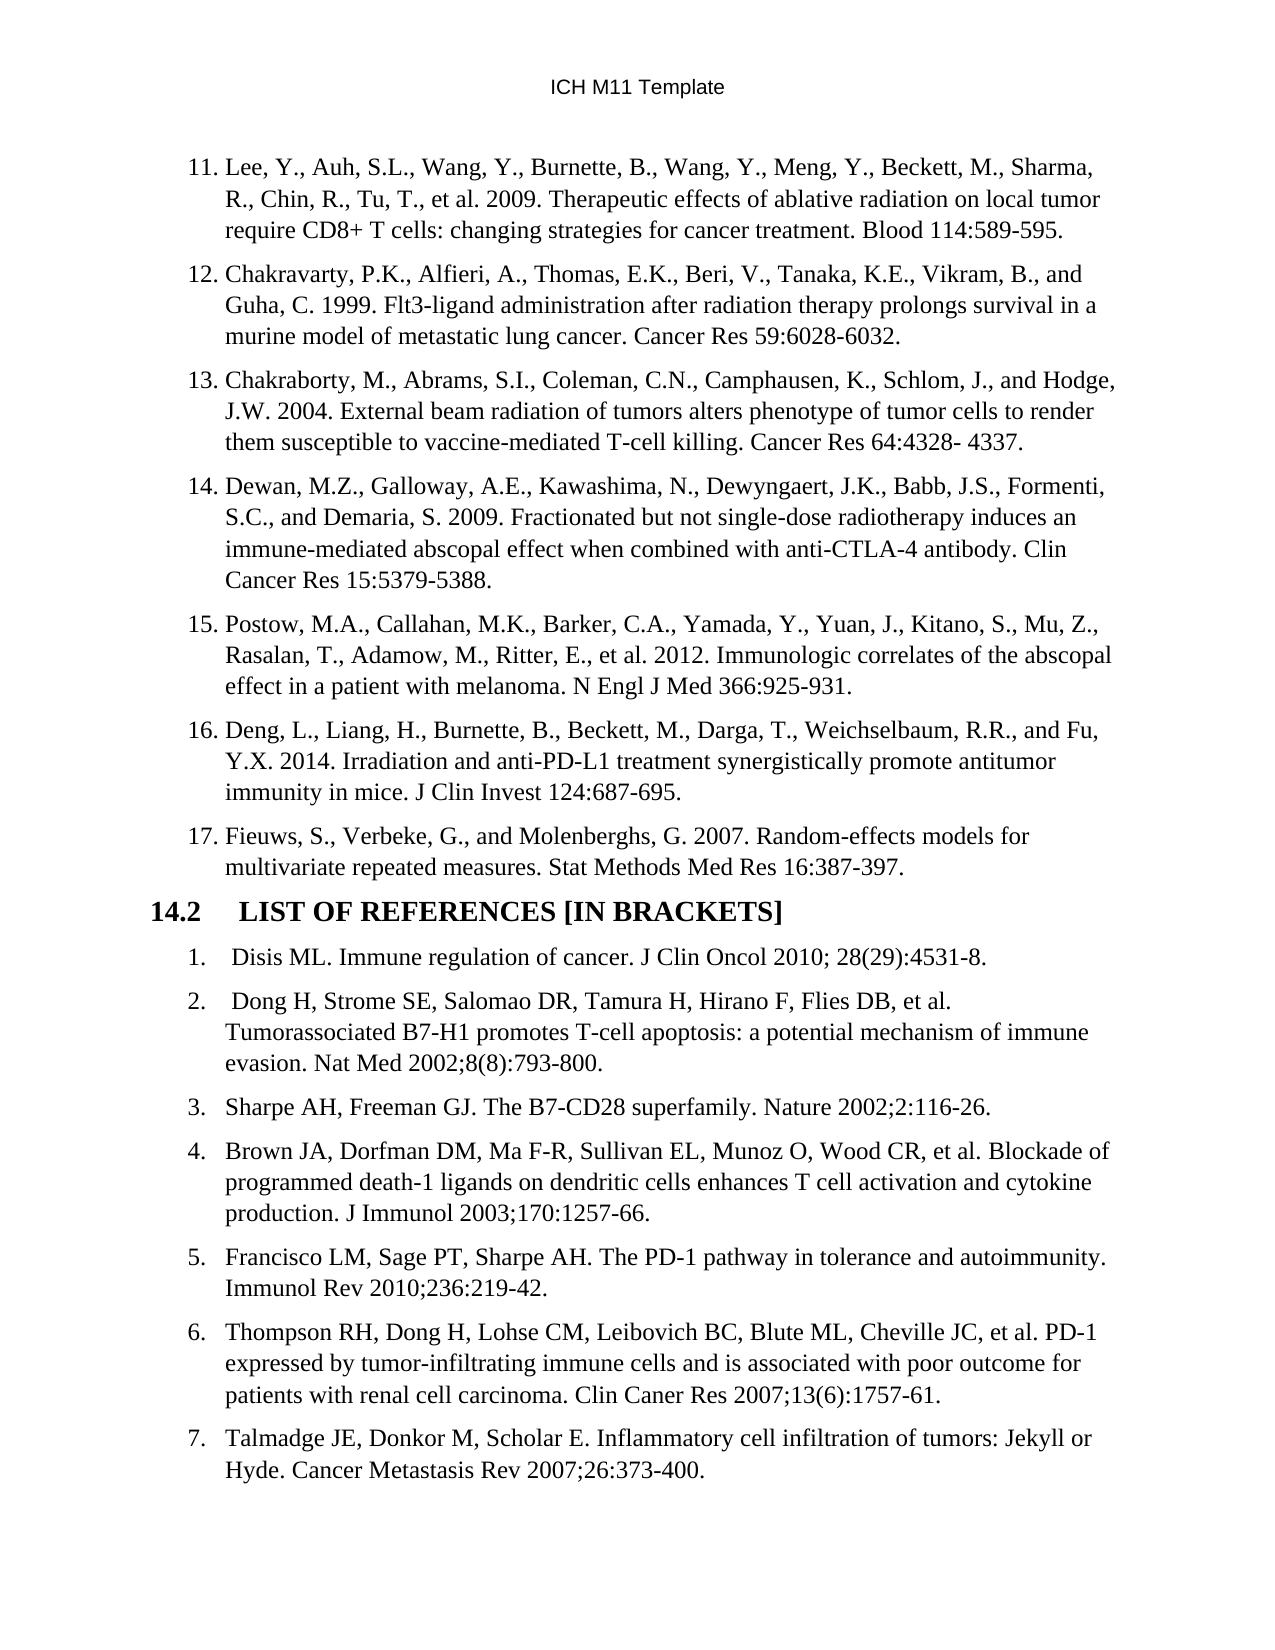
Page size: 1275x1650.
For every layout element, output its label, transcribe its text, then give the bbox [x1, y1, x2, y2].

list Disis ML. Immune regulation of cancer. J Clin Oncol 2010; 28(29):4531-8. [187, 940, 1125, 971]
subtitle LIST OF REFERENCES [IN BRACKETS] [150, 894, 1125, 927]
list Thompson RH, Dong H, Lohse CM, Leibovich BC, Blute ML, Cheville JC, et al. PD-1 expressed by tumor-infiltrating immune cells and is associated with poor outcome for patients with renal cell carcinoma. Clin Caner Res 2007;13(6):1757-61. [187, 1315, 1125, 1408]
list Deng, L., Liang, H., Burnette, B., Beckett, M., Darga, T., Weichselbaum, R.R., and Fu, Y.X. 2014. Irradiation and anti-PD-L1 treatment synergistically promote antitumor immunity in mice. J Clin Invest 124:687-695. [187, 712, 1125, 806]
list Chakravarty, P.K., Alfieri, A., Thomas, E.K., Beri, V., Tanaka, K.E., Vikram, B., and Guha, C. 1999. Flt3-ligand administration after radiation therapy prolongs survival in a murine model of metastatic lung cancer. Cancer Res 59:6028-6032. [187, 256, 1125, 350]
list Talmadge JE, Donkor M, Scholar E. Inflammatory cell infiltration of tumors: Jekyll or Hyde. Cancer Metastasis Rev 2007;26:373-400. [187, 1421, 1125, 1483]
list Francisco LM, Sage PT, Sharpe AH. The PD-1 pathway in tolerance and autoimmunity. Immunol Rev 2010;236:219-42. [187, 1240, 1125, 1302]
list Sharpe AH, Freeman GJ. The B7-CD28 superfamily. Nature 2002;2:116-26. [187, 1090, 1125, 1121]
list Dewan, M.Z., Galloway, A.E., Kawashima, N., Dewyngaert, J.K., Babb, J.S., Formenti, S.C., and Demaria, S. 2009. Fractionated but not single-dose radiotherapy induces an immune-mediated abscopal effect when combined with anti-CTLA-4 antibody. Clin Cancer Res 15:5379-5388. [187, 469, 1125, 594]
list Lee, Y., Auh, S.L., Wang, Y., Burnette, B., Wang, Y., Meng, Y., Beckett, M., Sharma, R., Chin, R., Tu, T., et al. 2009. Therapeutic effects of ablative radiation on local tumor require CD8+ T cells: changing strategies for cancer treatment. Blood 114:589-595. [187, 150, 1125, 244]
list Fieuws, S., Verbeke, G., and Molenberghs, G. 2007. Random-effects models for multivariate repeated measures. Stat Methods Med Res 16:387-397. [187, 819, 1125, 881]
list Chakraborty, M., Abrams, S.I., Coleman, C.N., Camphausen, K., Schlom, J., and Hodge, J.W. 2004. External beam radiation of tumors alters phenotype of tumor cells to render them susceptible to vaccine-mediated T-cell killing. Cancer Res 64:4328- 4337. [187, 362, 1125, 456]
list Brown JA, Dorfman DM, Ma F-R, Sullivan EL, Munoz O, Wood CR, et al. Blockade of programmed death-1 ligands on dendritic cells enhances T cell activation and cytokine production. J Immunol 2003;170:1257-66. [187, 1133, 1125, 1227]
list Postow, M.A., Callahan, M.K., Barker, C.A., Yamada, Y., Yuan, J., Kitano, S., Mu, Z., Rasalan, T., Adamow, M., Ritter, E., et al. 2012. Immunologic correlates of the abscopal effect in a patient with melanoma. N Engl J Med 366:925-931. [187, 606, 1125, 700]
list Dong H, Strome SE, Salomao DR, Tamura H, Hirano F, Flies DB, et al. Tumorassociated B7-H1 promotes T-cell apoptosis: a potential mechanism of immune evasion. Nat Med 2002;8(8):793-800. [187, 983, 1125, 1077]
